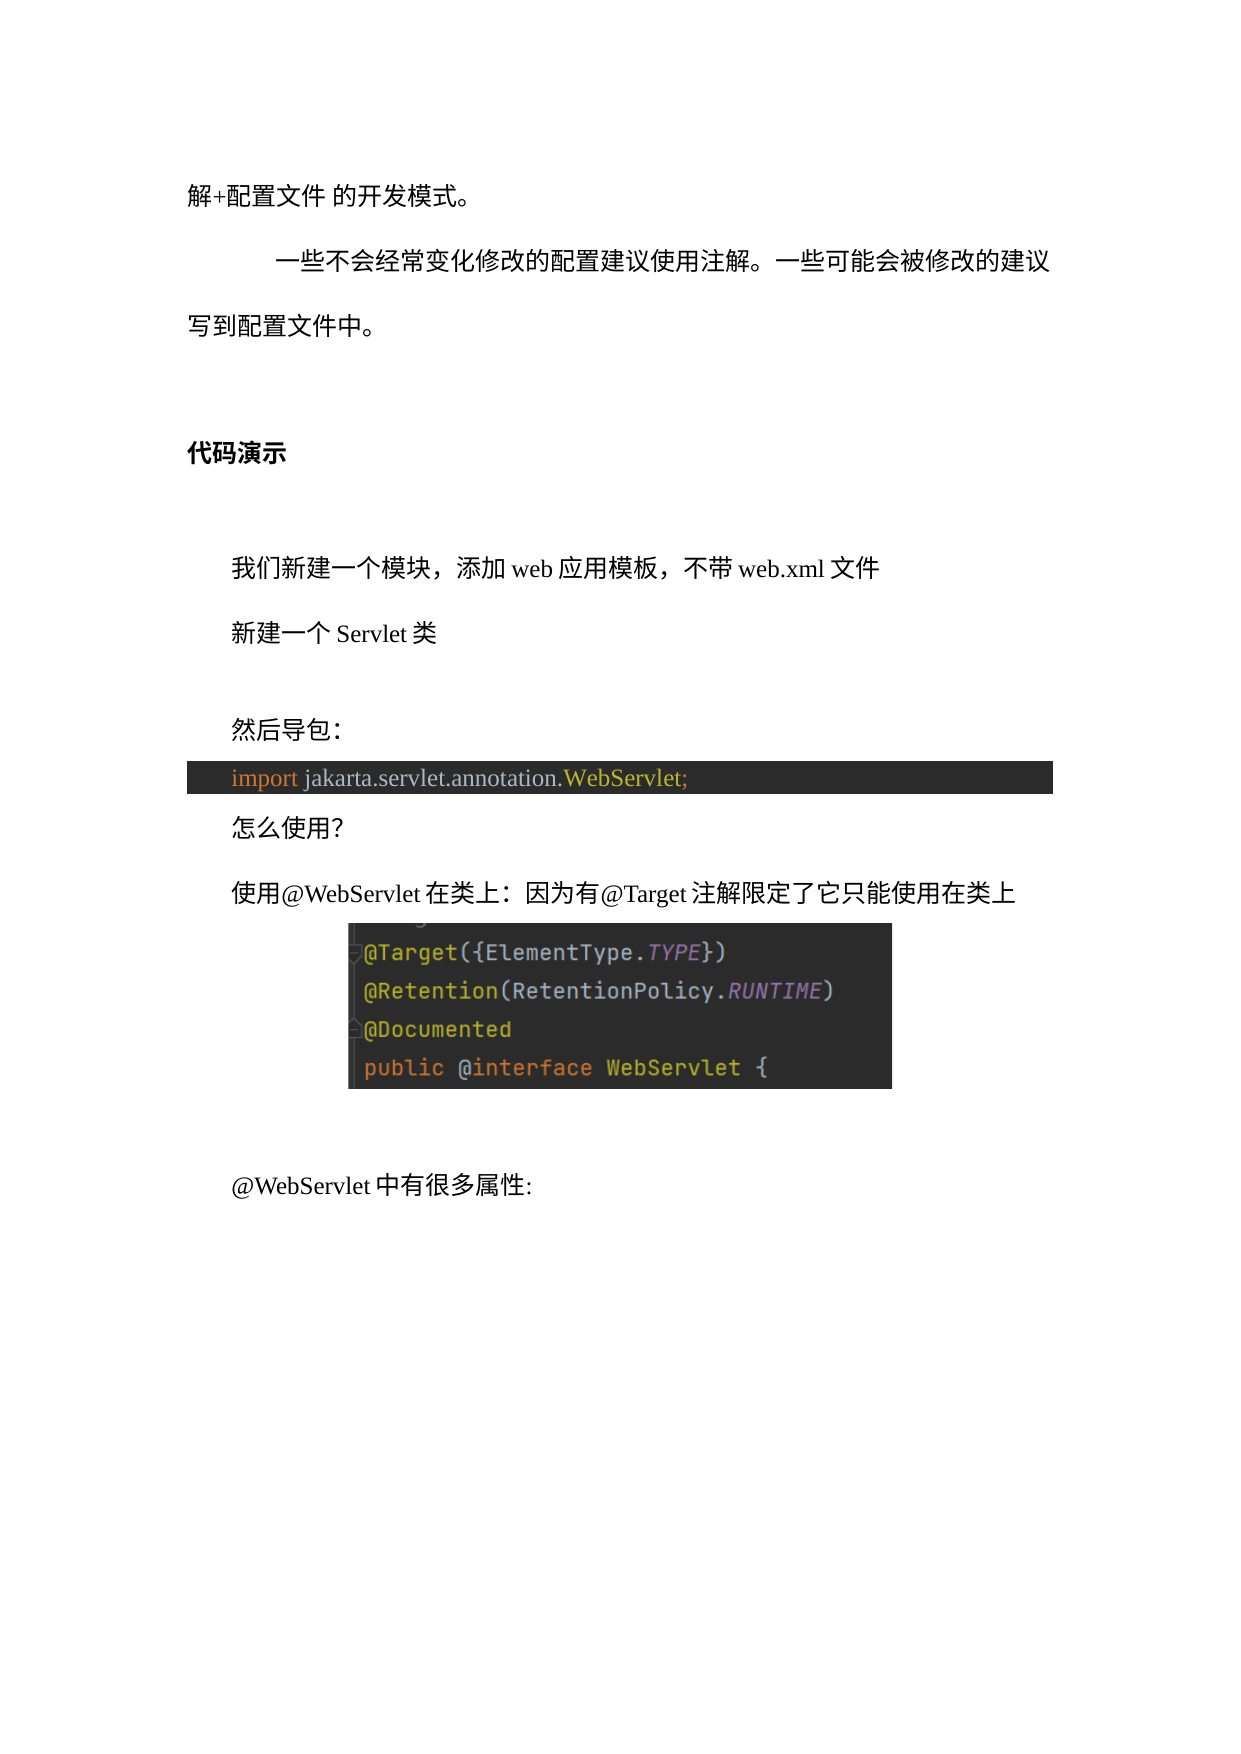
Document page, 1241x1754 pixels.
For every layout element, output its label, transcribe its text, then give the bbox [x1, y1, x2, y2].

text @WebServlet中有很多属性: [187, 1151, 1053, 1216]
text 使用@WebServlet在类上：因为有@Target注解限定了它只能使用在类上 [187, 859, 1053, 924]
text 新建一个Servlet类 [187, 599, 1053, 664]
text 一些不会经常变化修改的配置建议使用注解。一些可能会被修改的建议写到配置文件中。 [187, 227, 1053, 357]
picture [348, 923, 893, 1089]
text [187, 162, 1053, 227]
text 怎么使用？ [187, 794, 1053, 859]
text 然后导包： [187, 696, 1053, 761]
text 我们新建一个模块，添加web应用模板，不带web.xml文件 [187, 534, 1053, 599]
text import jakarta.servlet.annotation.WebServlet; [187, 761, 1053, 794]
subtitle 代码演示 [187, 419, 1053, 484]
